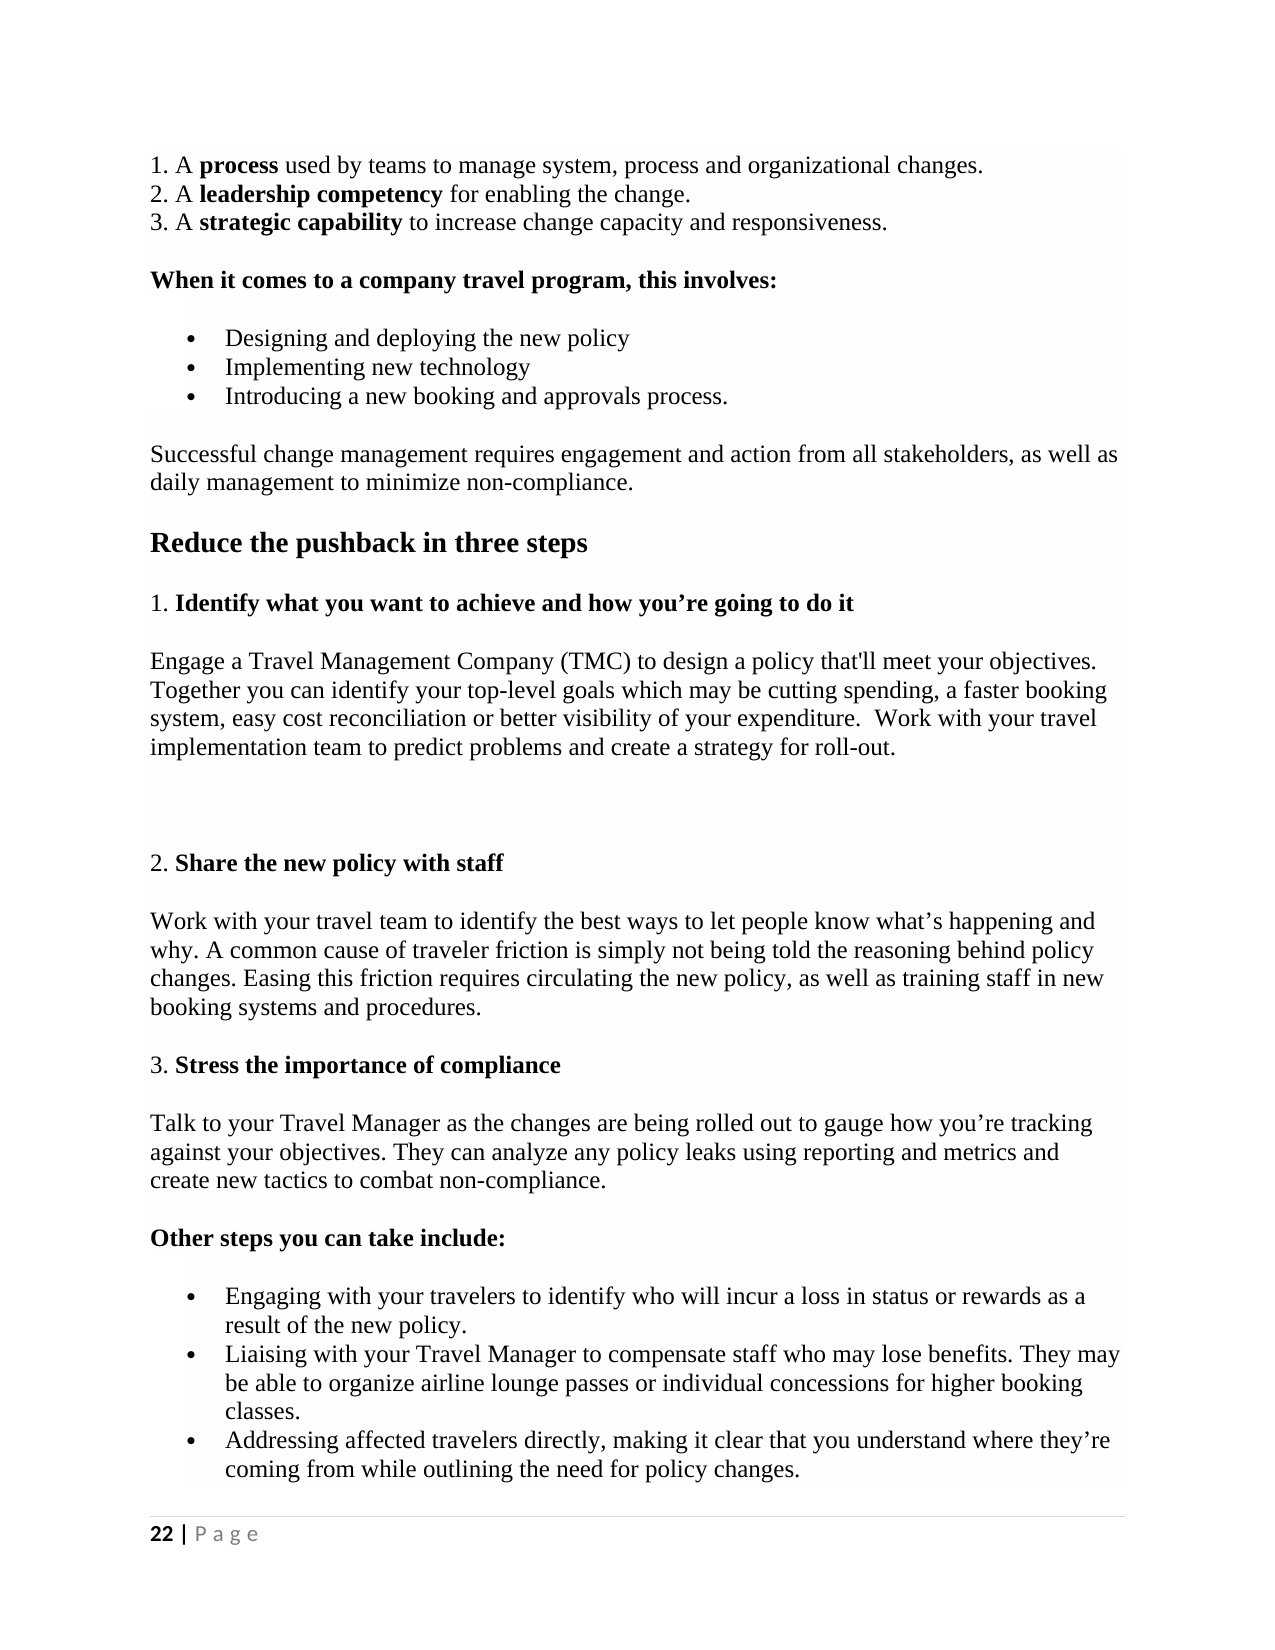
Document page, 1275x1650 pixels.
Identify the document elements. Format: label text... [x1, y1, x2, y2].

list Liaising with your Travel Manager to compensate staff who may lose benefits. They may be able to organize airline lounge passes or individual concessions for higher booking classes. [187, 1339, 1125, 1425]
text 2. A leadership competency for enabling the change. [150, 179, 1125, 207]
text 1. A process used by teams to manage system, process and organizational changes. [150, 150, 1125, 179]
text 3. A strategic capability to increase change capacity and responsiveness. [150, 207, 1125, 236]
list Designing and deploying the new policy [187, 323, 1125, 352]
list Addressing affected travelers directly, making it clear that you understand where they’re coming from while outlining the need for policy changes. [187, 1425, 1125, 1483]
text 1. Identify what you want to achieve and how you’re going to do it [150, 588, 1125, 617]
text Talk to your Travel Manager as the changes are being rolled out to gauge how you’re tracking against your objectives. They can analyze any policy leaks using reporting and metrics and create new tactics to combat non-compliance. [150, 1108, 1125, 1194]
text 3. Stress the importance of compliance [150, 1050, 1125, 1079]
text Reduce the pushback in three steps [150, 525, 1125, 559]
text Other steps you can take include: [150, 1223, 1125, 1252]
list Implementing new technology [187, 352, 1125, 381]
text 2. Share the new policy with staff [150, 848, 1125, 877]
text Work with your travel team to identify the best ways to let people know what’s happening and why. A common cause of traveler friction is simply not being told the reasoning behind policy changes. Easing this friction requires circulating the new policy, as well as training staff in new booking systems and procedures. [150, 906, 1125, 1021]
text When it comes to a company travel program, this involves: [150, 265, 1125, 294]
list Introducing a new booking and approvals process. [187, 381, 1125, 409]
list Engaging with your travelers to identify who will incur a loss in status or rewards as a result of the new policy. [187, 1281, 1125, 1339]
text Successful change management requires engagement and action from all stakeholders, as well as daily management to minimize non-compliance. [150, 439, 1125, 496]
text Engage a Travel Management Company (TMC) to design a policy that'll meet your objectives. Together you can identify your top-level goals which may be cutting spending, a faster booking system, easy cost reconciliation or better visibility of your expenditure. Work with your travel implementation team to predict problems and create a strategy for roll-out. [150, 646, 1125, 761]
